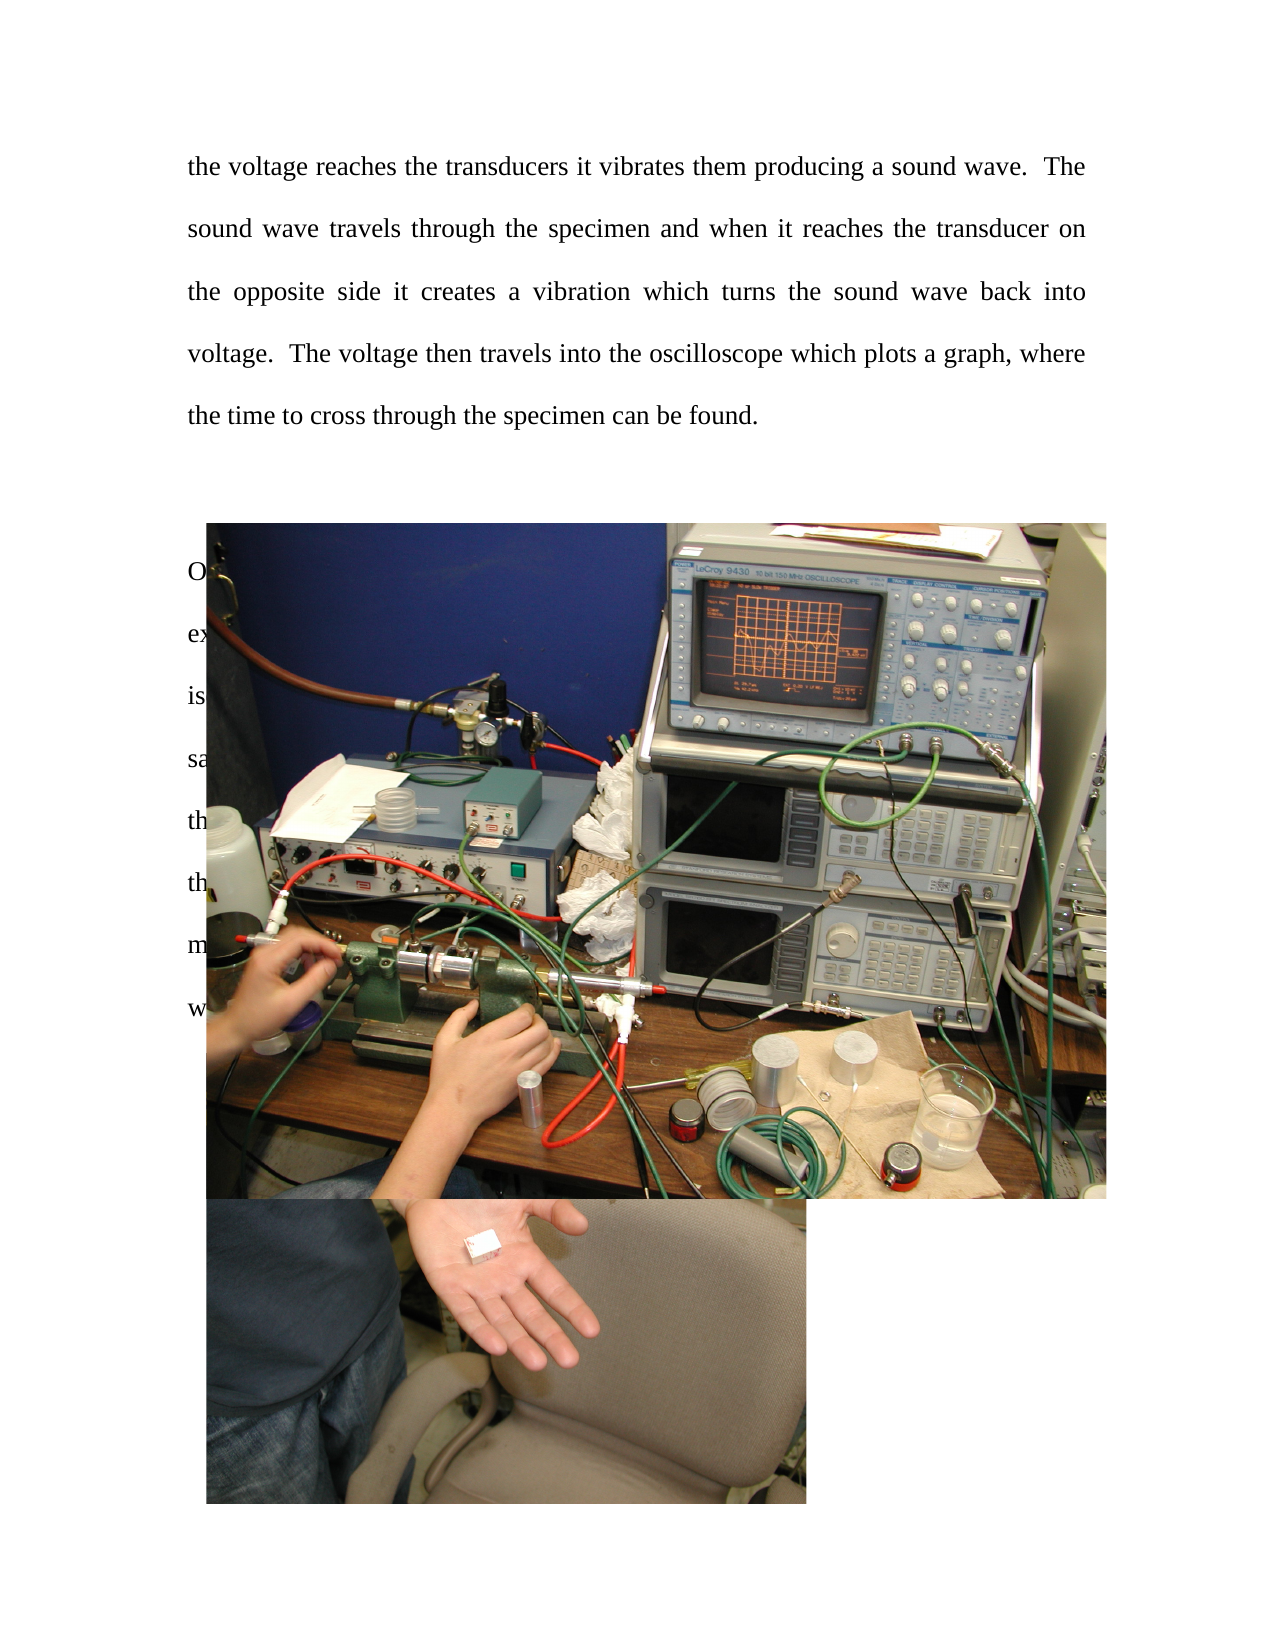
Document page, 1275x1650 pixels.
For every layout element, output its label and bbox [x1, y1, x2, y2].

picture [206, 523, 1107, 1504]
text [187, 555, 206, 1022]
text [187, 150, 1087, 430]
